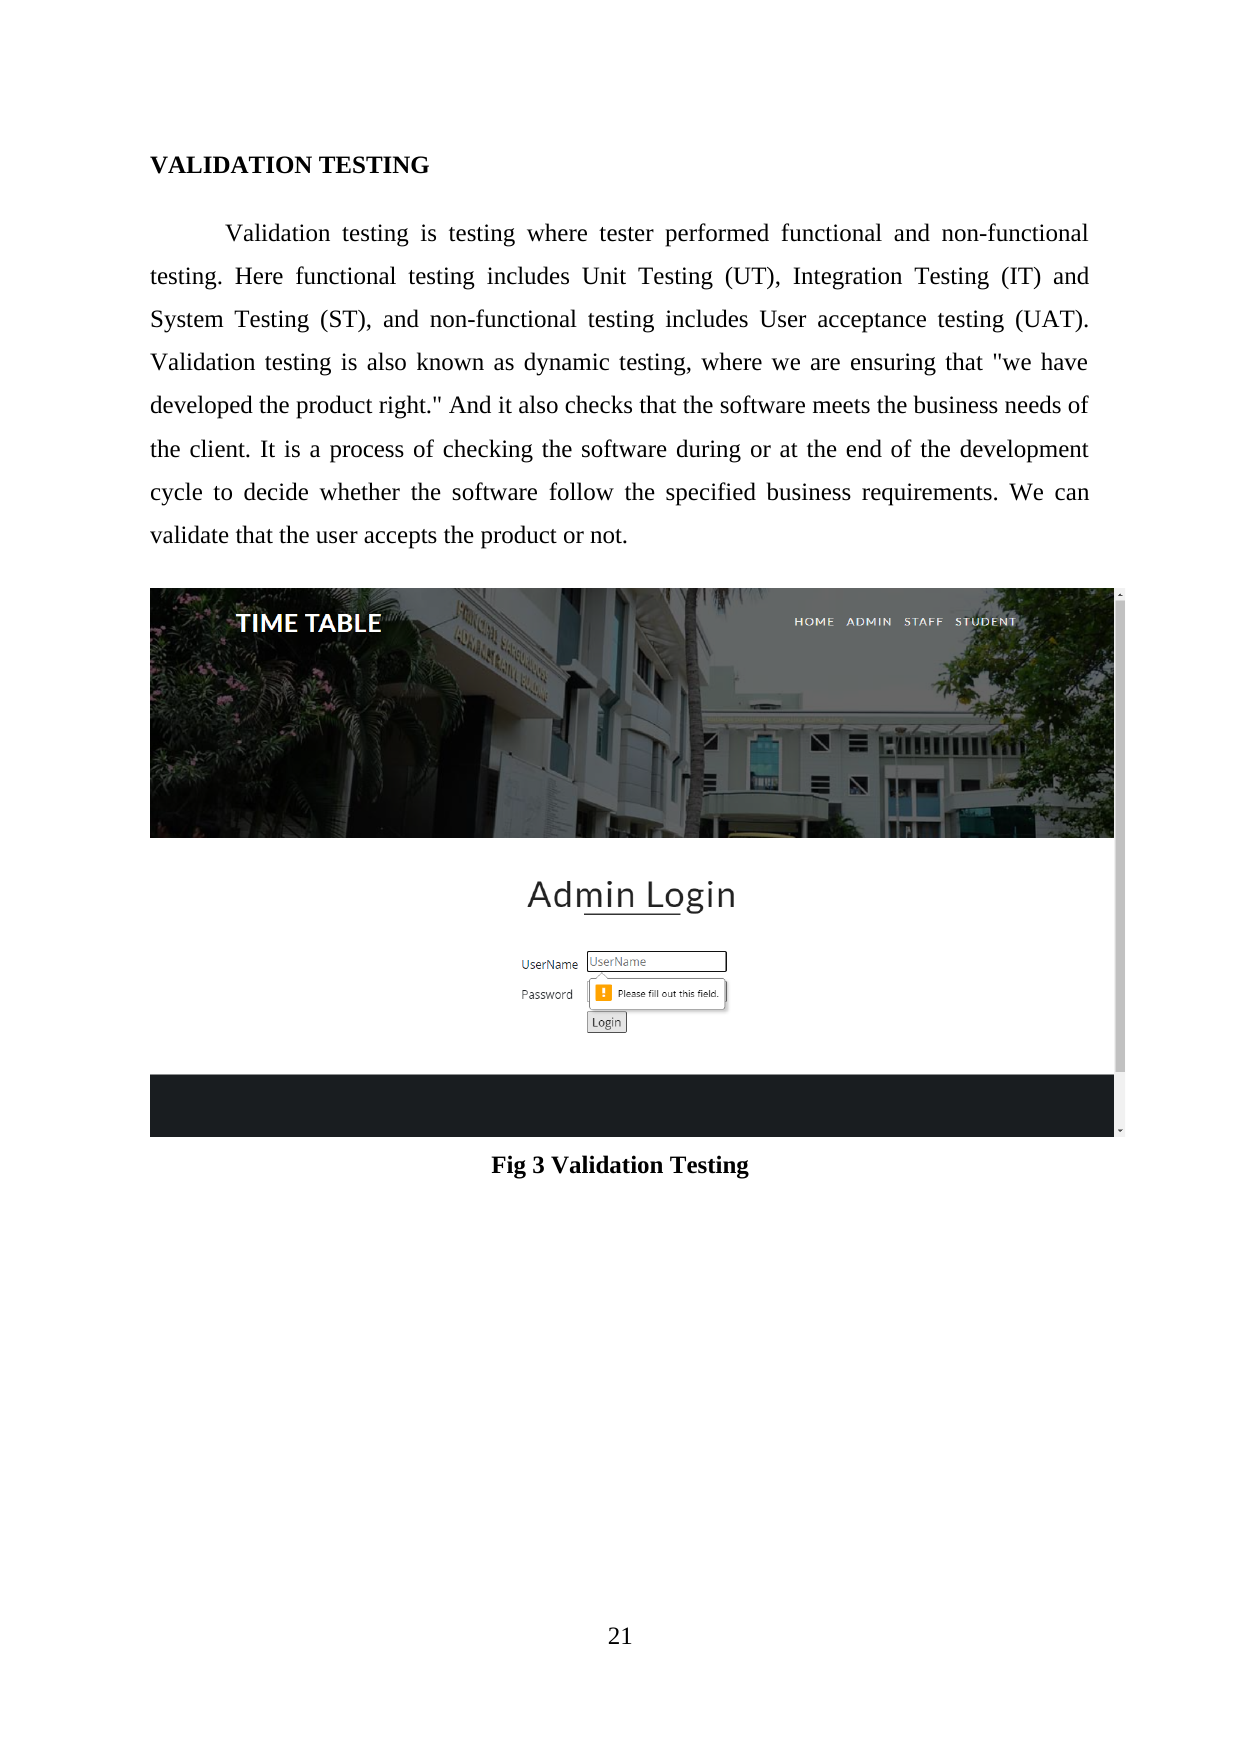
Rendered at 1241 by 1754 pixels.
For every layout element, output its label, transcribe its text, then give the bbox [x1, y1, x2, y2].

text Validation testing is testing where tester performed functional and non-functional testing. Here functional testing includes Unit Testing (UT), Integration Testing (IT) and System Testing (ST), and non-functional testing includes User acceptance testing (UAT). Validation testing is also known as dynamic testing, where we are ensuring that "we have developed the product right." And it also checks that the software meets the business needs of the client. It is a process of checking the software during or at the end of the development cycle to decide whether the software follow the specified business requirements. We can validate that the user accepts the product or not. [150, 218, 1090, 549]
text VALIDATION TESTING [150, 150, 1090, 179]
picture [150, 588, 1125, 1137]
text Fig 3 Validation Testing [150, 1151, 1090, 1179]
